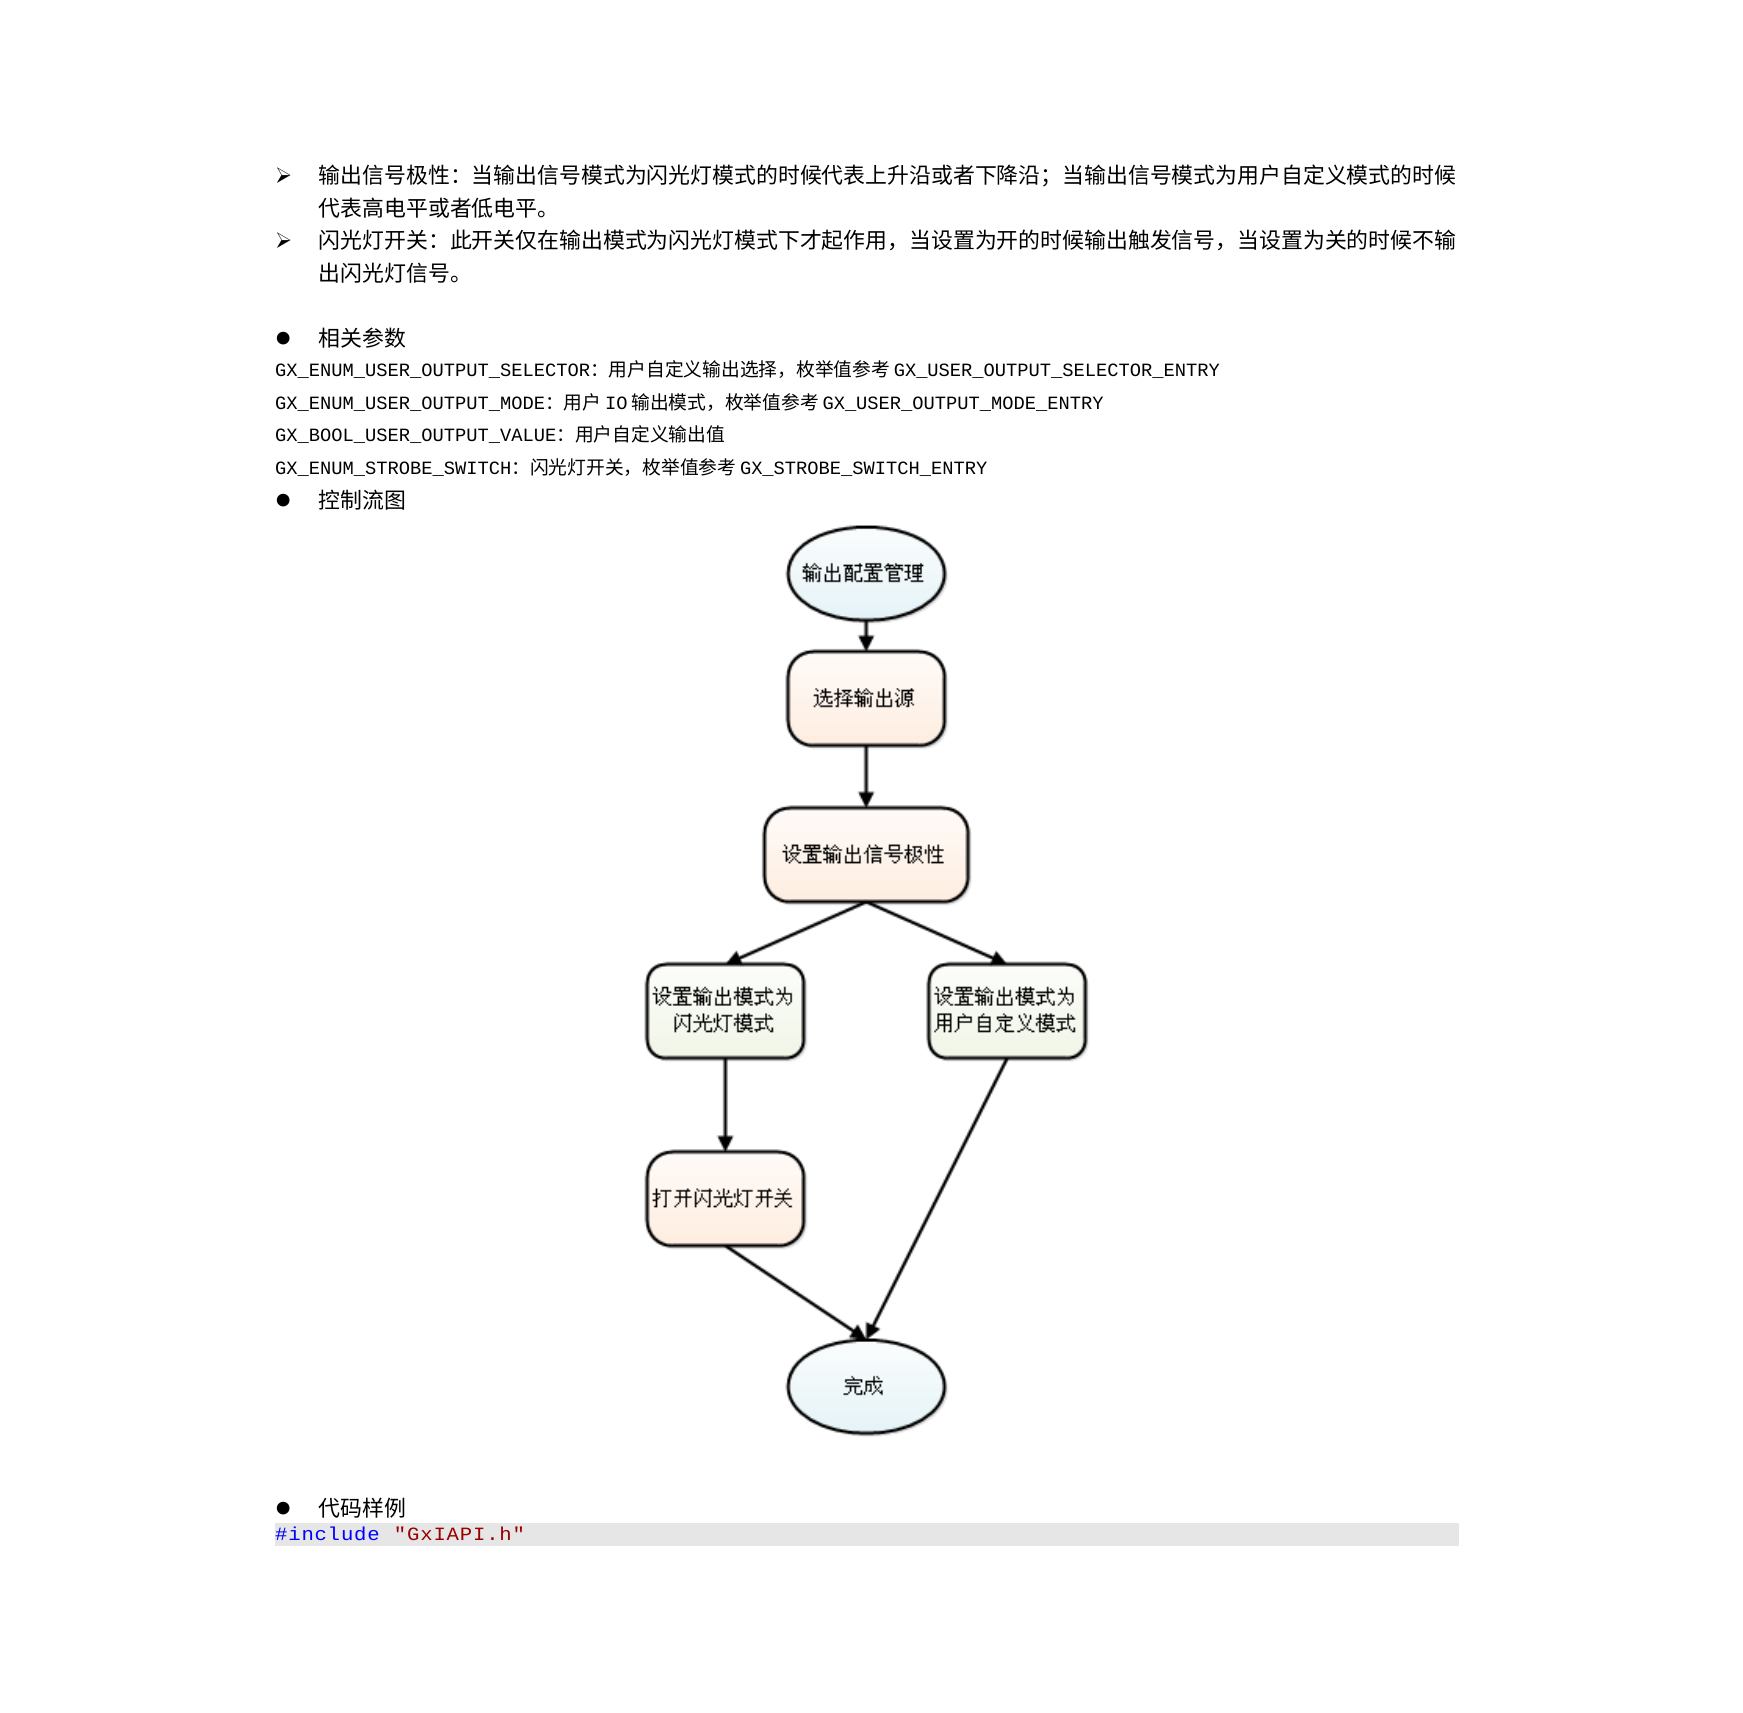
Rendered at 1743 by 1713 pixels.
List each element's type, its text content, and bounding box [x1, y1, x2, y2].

text GX_ENUM_USER_OUTPUT_SELECTOR：用户自定义输出选择，枚举值参考GX_USER_OUTPUT_SELECTOR_ENTRY [275, 353, 1459, 385]
text #include "GxIAPI.h" [275, 1523, 1459, 1546]
text GX_ENUM_USER_OUTPUT_MODE：用户IO输出模式，枚举值参考GX_USER_OUTPUT_MODE_ENTRY [275, 385, 1459, 418]
list 相关参数 [275, 320, 1459, 353]
text GX_BOOL_USER_OUTPUT_VALUE：用户自定义输出值 [275, 418, 1459, 450]
text GX_ENUM_STROBE_SWITCH：闪光灯开关，枚举值参考GX_STROBE_SWITCH_ENTRY [275, 450, 1459, 483]
list 输出信号极性：当输出信号模式为闪光灯模式的时候代表上升沿或者下降沿；当输出信号模式为用户自定义模式的时候代表高电平或者低电平。 [275, 158, 1459, 223]
list 代码样例 [275, 1490, 1459, 1523]
list 闪光灯开关：此开关仅在输出模式为闪光灯模式下才起作用，当设置为开的时候输出触发信号，当设置为关的时候不输出闪光灯信号。 [275, 223, 1459, 288]
picture [631, 515, 1102, 1453]
list 控制流图 [275, 483, 1459, 515]
